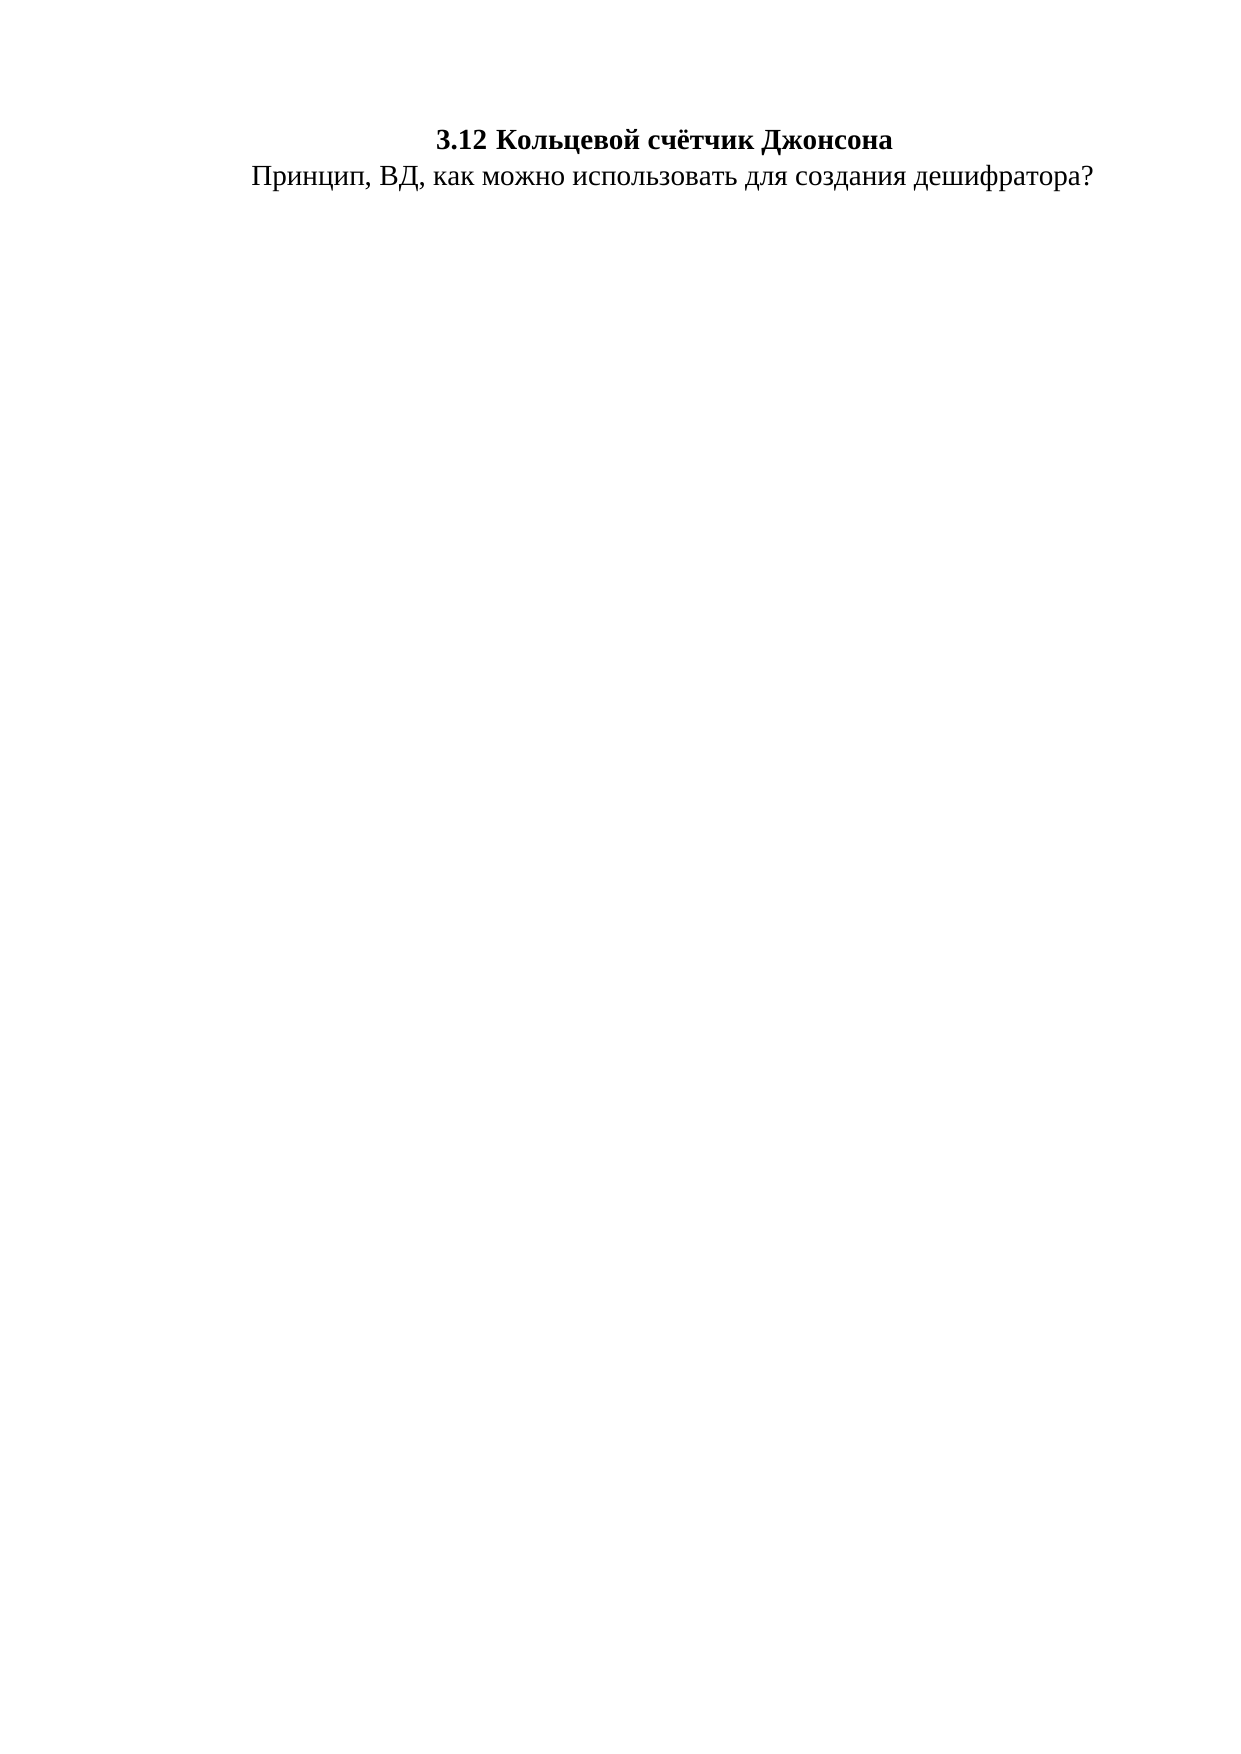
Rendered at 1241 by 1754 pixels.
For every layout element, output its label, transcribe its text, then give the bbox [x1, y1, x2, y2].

text Принцип, ВД, как можно использовать для создания дешифратора? [177, 158, 1152, 192]
subtitle Кольцевой счётчик Джонсона [177, 122, 1152, 156]
